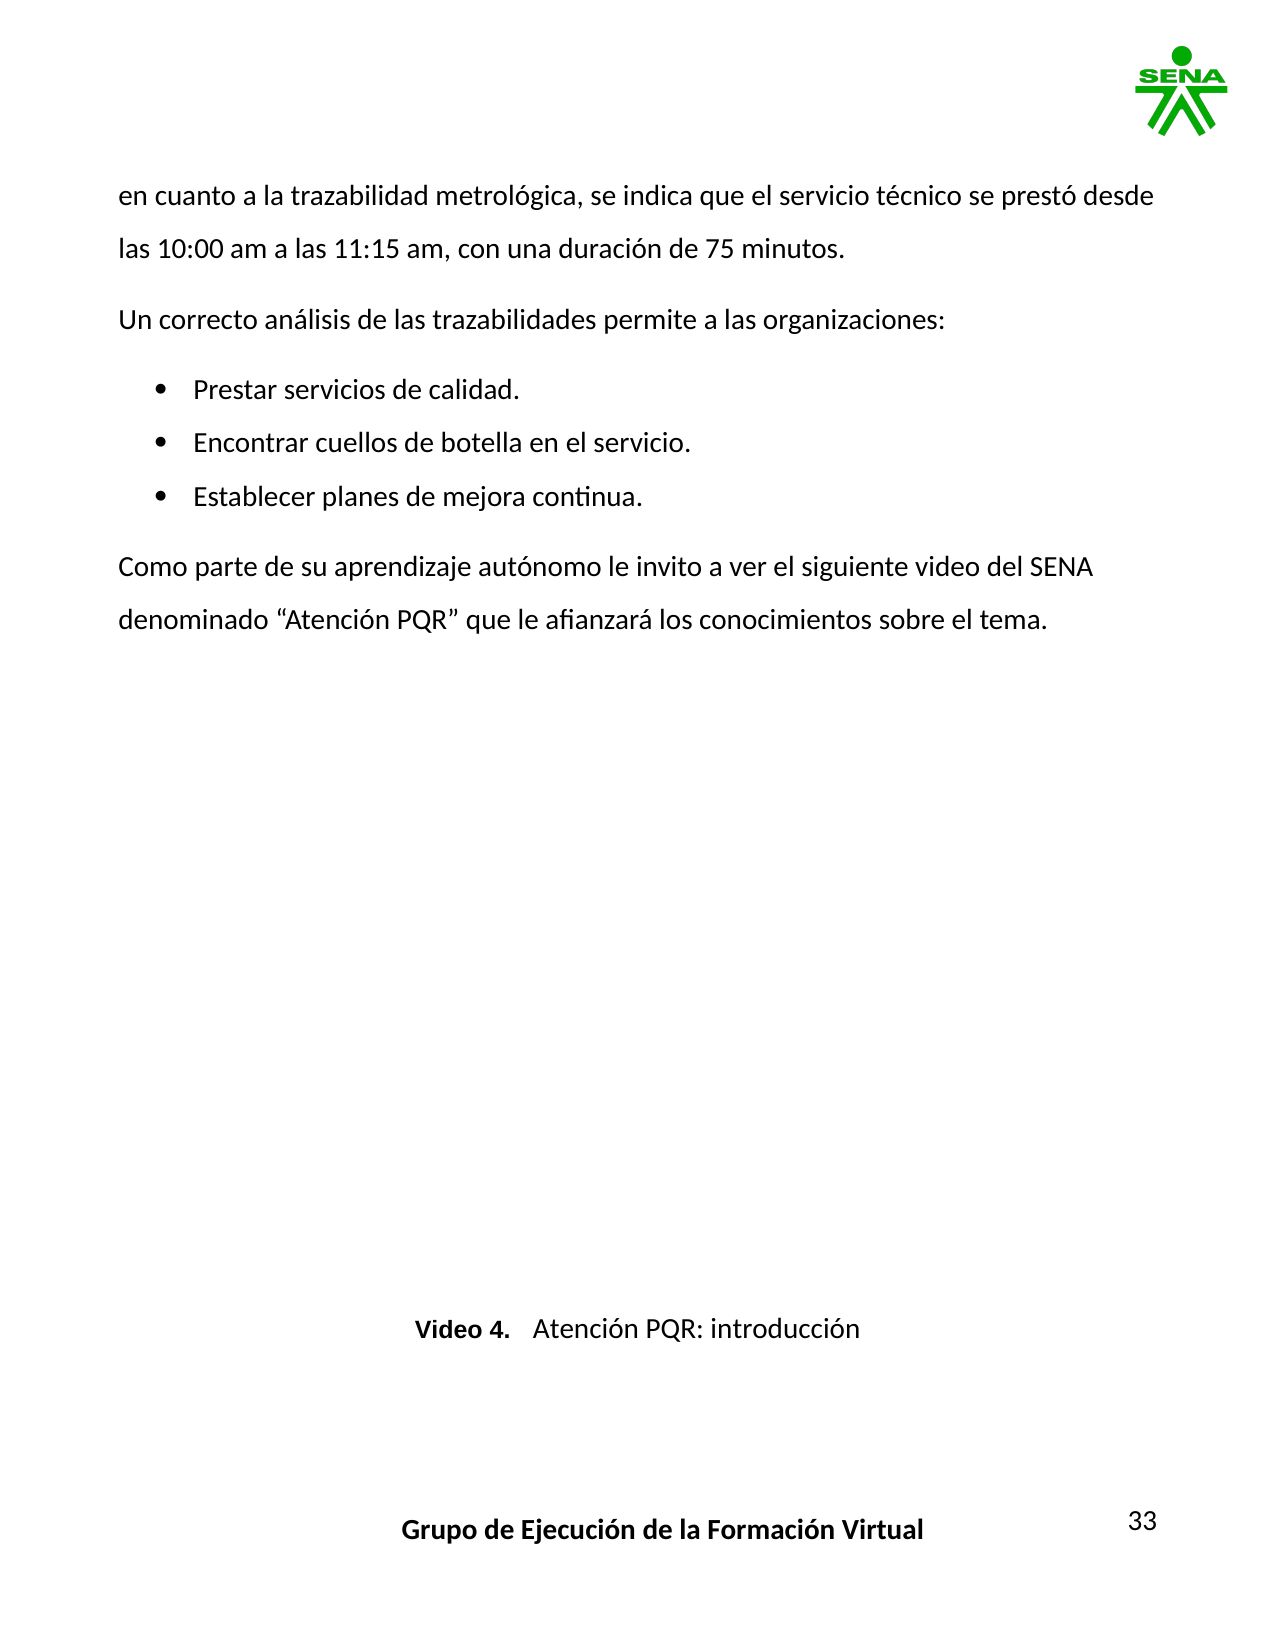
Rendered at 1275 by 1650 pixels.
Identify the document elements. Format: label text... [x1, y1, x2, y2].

list Encontrar cuellos de botella en el servicio. [156, 424, 1157, 460]
text Atención PQR: introducción [118, 1311, 1157, 1346]
text Como parte de su aprendizaje autónomo le invito a ver el siguiente video del SENA denominado “Atención PQR” que le afianzará los conocimientos sobre el tema. [118, 548, 1157, 637]
list Prestar servicios de calidad. [156, 371, 1157, 406]
text Un correcto análisis de las trazabilidades permite a las organizaciones: [118, 301, 1157, 336]
list Establecer planes de mejora continua. [156, 478, 1157, 513]
picture [1135, 46, 1228, 136]
